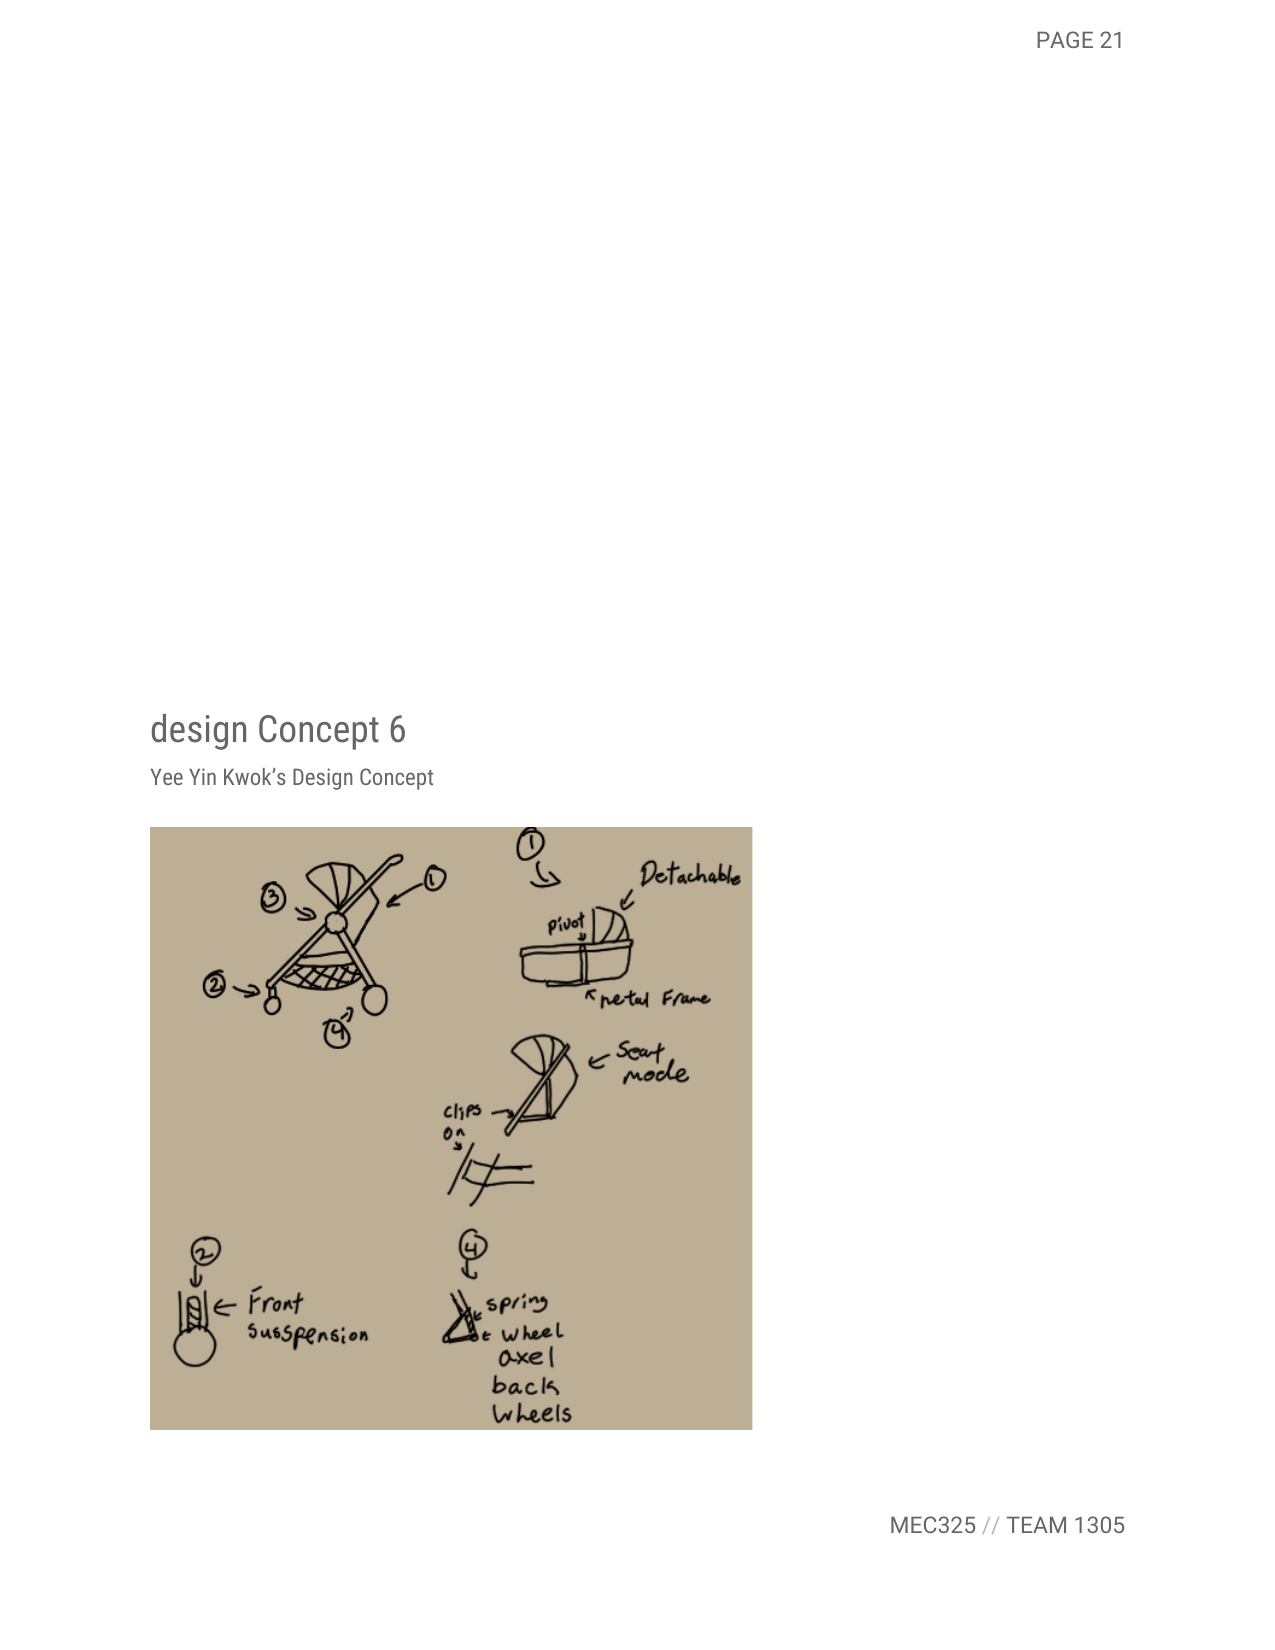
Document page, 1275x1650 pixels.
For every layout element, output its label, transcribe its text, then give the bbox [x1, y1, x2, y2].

text Yee Yin Kwok’s Design Concept [150, 764, 1125, 791]
picture [150, 827, 753, 1430]
subtitle design Concept 6 [150, 708, 1125, 752]
